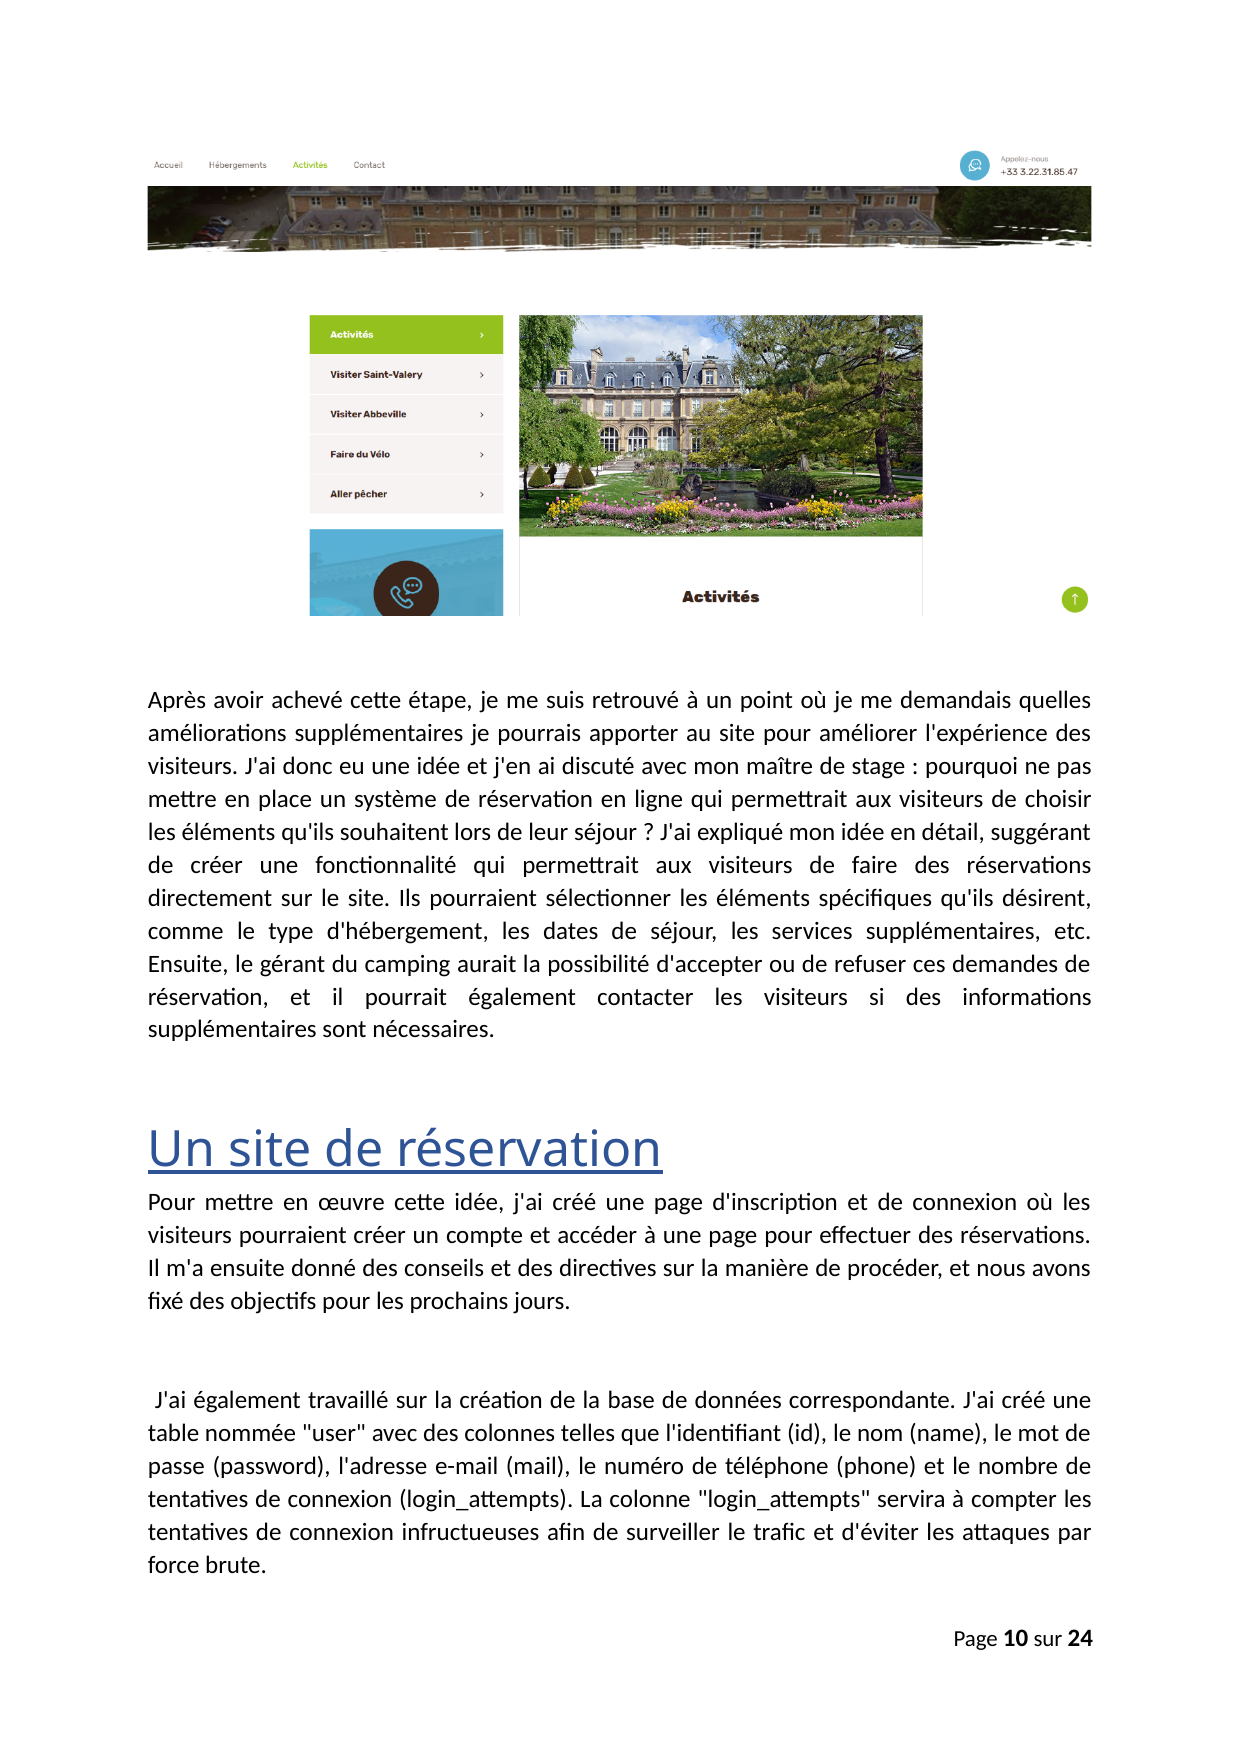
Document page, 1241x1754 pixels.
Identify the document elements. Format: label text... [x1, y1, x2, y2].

text J'ai également travaillé sur la création de la base de données correspondante. J'ai créé une table nommée "user" avec des colonnes telles que l'identifiant (id), le nom (name), le mot de passe (password), l'adresse e-mail (mail), le numéro de téléphone (phone) et le nombre de tentatives de connexion (login_attempts). La colonne "login_attempts" servira à compter les tentatives de connexion infructueuses afin de surveiller le trafic et d'éviter les attaques par force brute. [148, 1384, 1093, 1579]
subtitle Un site de réservation [148, 1113, 1093, 1181]
text Pour mettre en œuvre cette idée, j'ai créé une page d'inscription et de connexion où les visiteurs pourraient créer un compte et accéder à une page pour effectuer des réservations. Il m'a ensuite donné des conseils et des directives sur la manière de procéder, et nous avons fixé des objectifs pour les prochains jours. [148, 1186, 1093, 1316]
text Après avoir achevé cette étape, je me suis retrouvé à un point où je me demandais quelles améliorations supplémentaires je pourrais apporter au site pour améliorer l'expérience des visiteurs. J'ai donc eu une idée et j'en ai discuté avec mon maître de stage : pourquoi ne pas mettre en place un système de réservation en ligne qui permettrait aux visiteurs de choisir les éléments qu'ils souhaitent lors de leur séjour ? J'ai expliqué mon idée en détail, suggérant de créer une fonctionnalité qui permettrait aux visiteurs de faire des réservations directement sur le site. Ils pourraient sélectionner les éléments spécifiques qu'ils désirent, comme le type d'hébergement, les dates de séjour, les services supplémentaires, etc. Ensuite, le gérant du camping aurait la possibilité d'accepter ou de refuser ces demandes de réservation, et il pourrait également contacter les visiteurs si des informations supplémentaires sont nécessaires. [148, 684, 1093, 1044]
picture [147, 147, 1092, 616]
